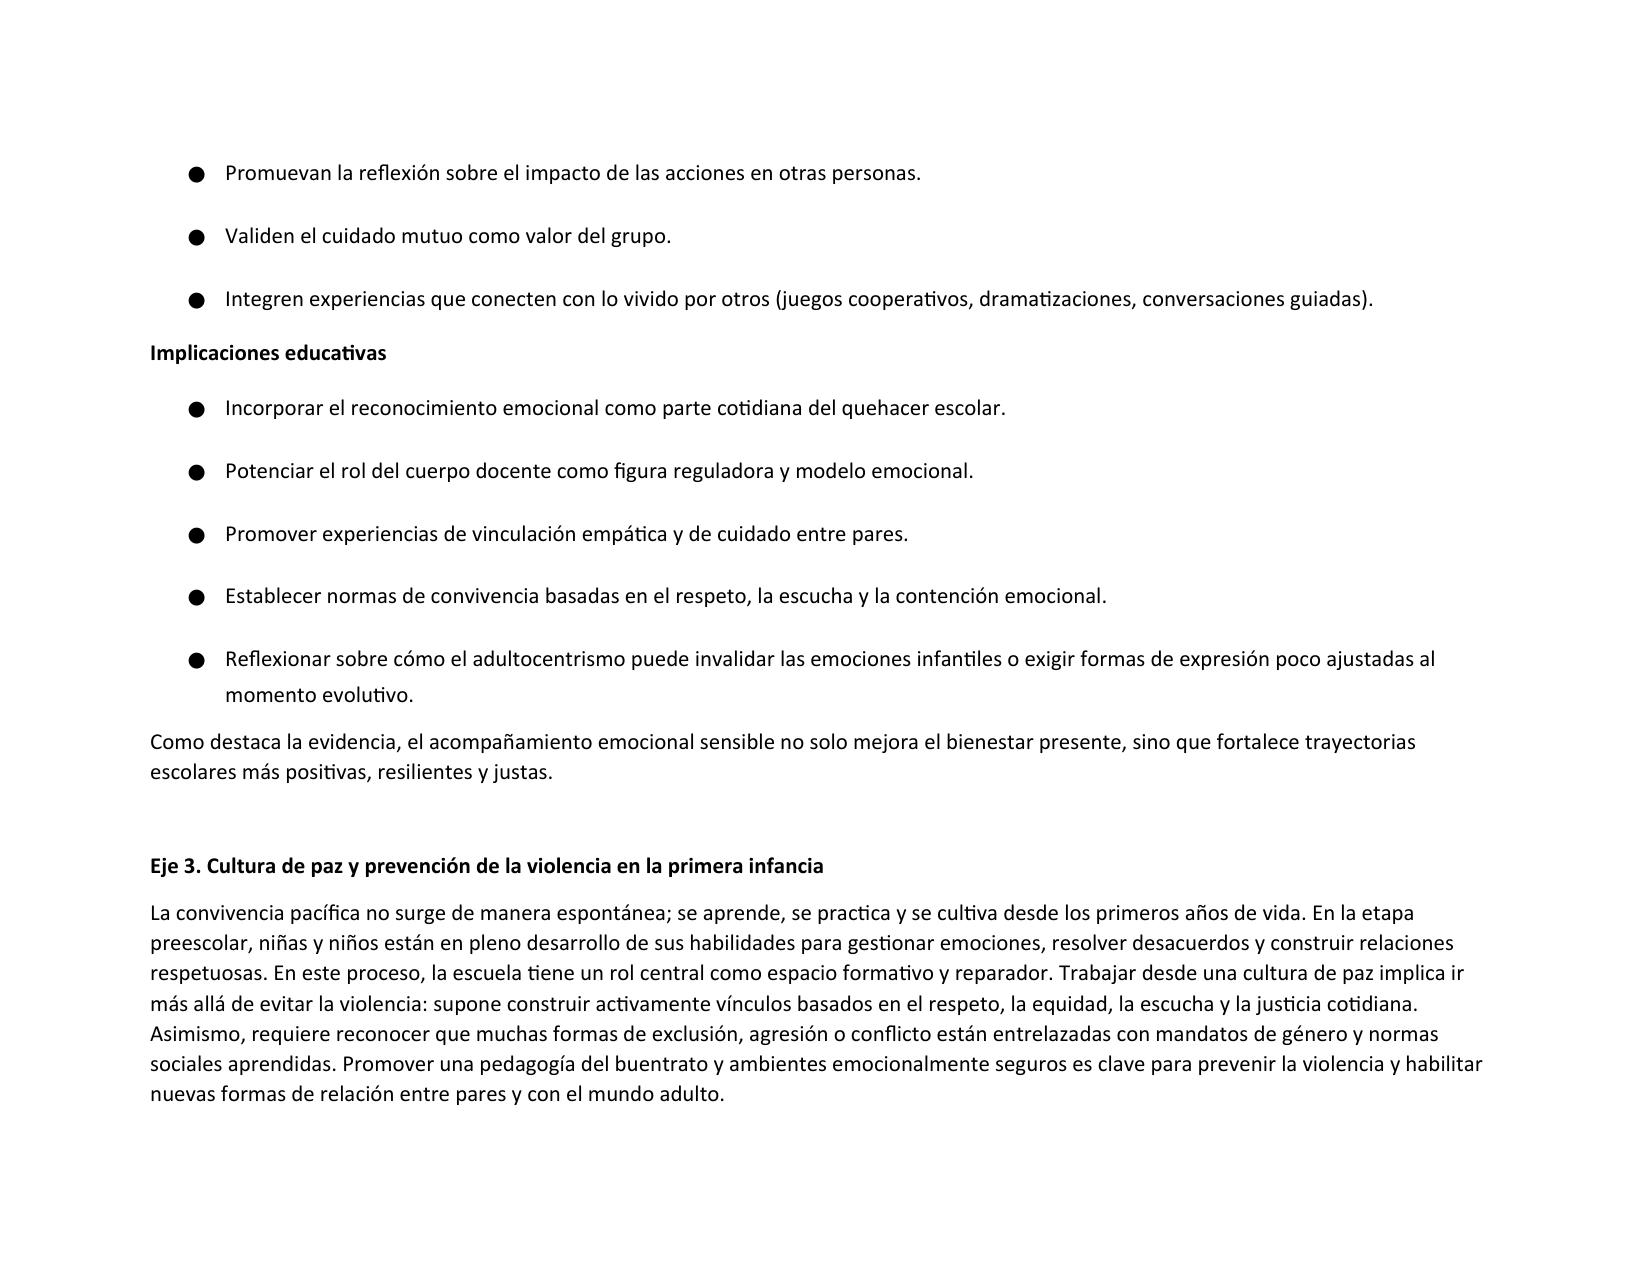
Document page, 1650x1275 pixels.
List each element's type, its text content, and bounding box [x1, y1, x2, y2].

list Establecer normas de convivencia basadas en el respeto, la escucha y la contención emocional. [187, 573, 1500, 616]
list Incorporar el reconocimiento emocional como parte cotidiana del quehacer escolar. [187, 385, 1500, 428]
text Eje 3. Cultura de paz y prevención de la violencia en la primera infancia [150, 852, 1500, 879]
text Como destaca la evidencia, el acompañamiento emocional sensible no solo mejora el bienestar presente, sino que fortalece trayectorias escolares más positivas, resilientes y justas. [150, 728, 1500, 786]
list Integren experiencias que conecten con lo vivido por otros (juegos cooperativos, dramatizaciones, conversaciones guiadas). [187, 275, 1500, 318]
list Promuevan la reflexión sobre el impacto de las acciones en otras personas. [187, 150, 1500, 193]
list Promover experiencias de vinculación empática y de cuidado entre pares. [187, 510, 1500, 553]
text La convivencia pacífica no surge de manera espontánea; se aprende, se practica y se cultiva desde los primeros años de vida. En la etapa preescolar, niñas y niños están en pleno desarrollo de sus habilidades para gestionar emociones, resolver desacuerdos y construir relaciones respetuosas. En este proceso, la escuela tiene un rol central como espacio formativo y reparador. Trabajar desde una cultura de paz implica ir más allá de evitar la violencia: supone construir activamente vínculos basados en el respeto, la equidad, la escucha y la justicia cotidiana. Asimismo, requiere reconocer que muchas formas de exclusión, agresión o conflicto están entrelazadas con mandatos de género y normas sociales aprendidas. Promover una pedagogía del buentrato y ambientes emocionalmente seguros es clave para prevenir la violencia y habilitar nuevas formas de relación entre pares y con el mundo adulto. [150, 898, 1500, 1108]
text Implicaciones educativas [150, 338, 1500, 366]
list Validen el cuidado mutuo como valor del grupo. [187, 213, 1500, 255]
list Potenciar el rol del cuerpo docente como figura reguladora y modelo emocional. [187, 448, 1500, 490]
list Reflexionar sobre cómo el adultocentrismo puede invalidar las emociones infantiles o exigir formas de expresión poco ajustadas al momento evolutivo. [187, 636, 1500, 709]
